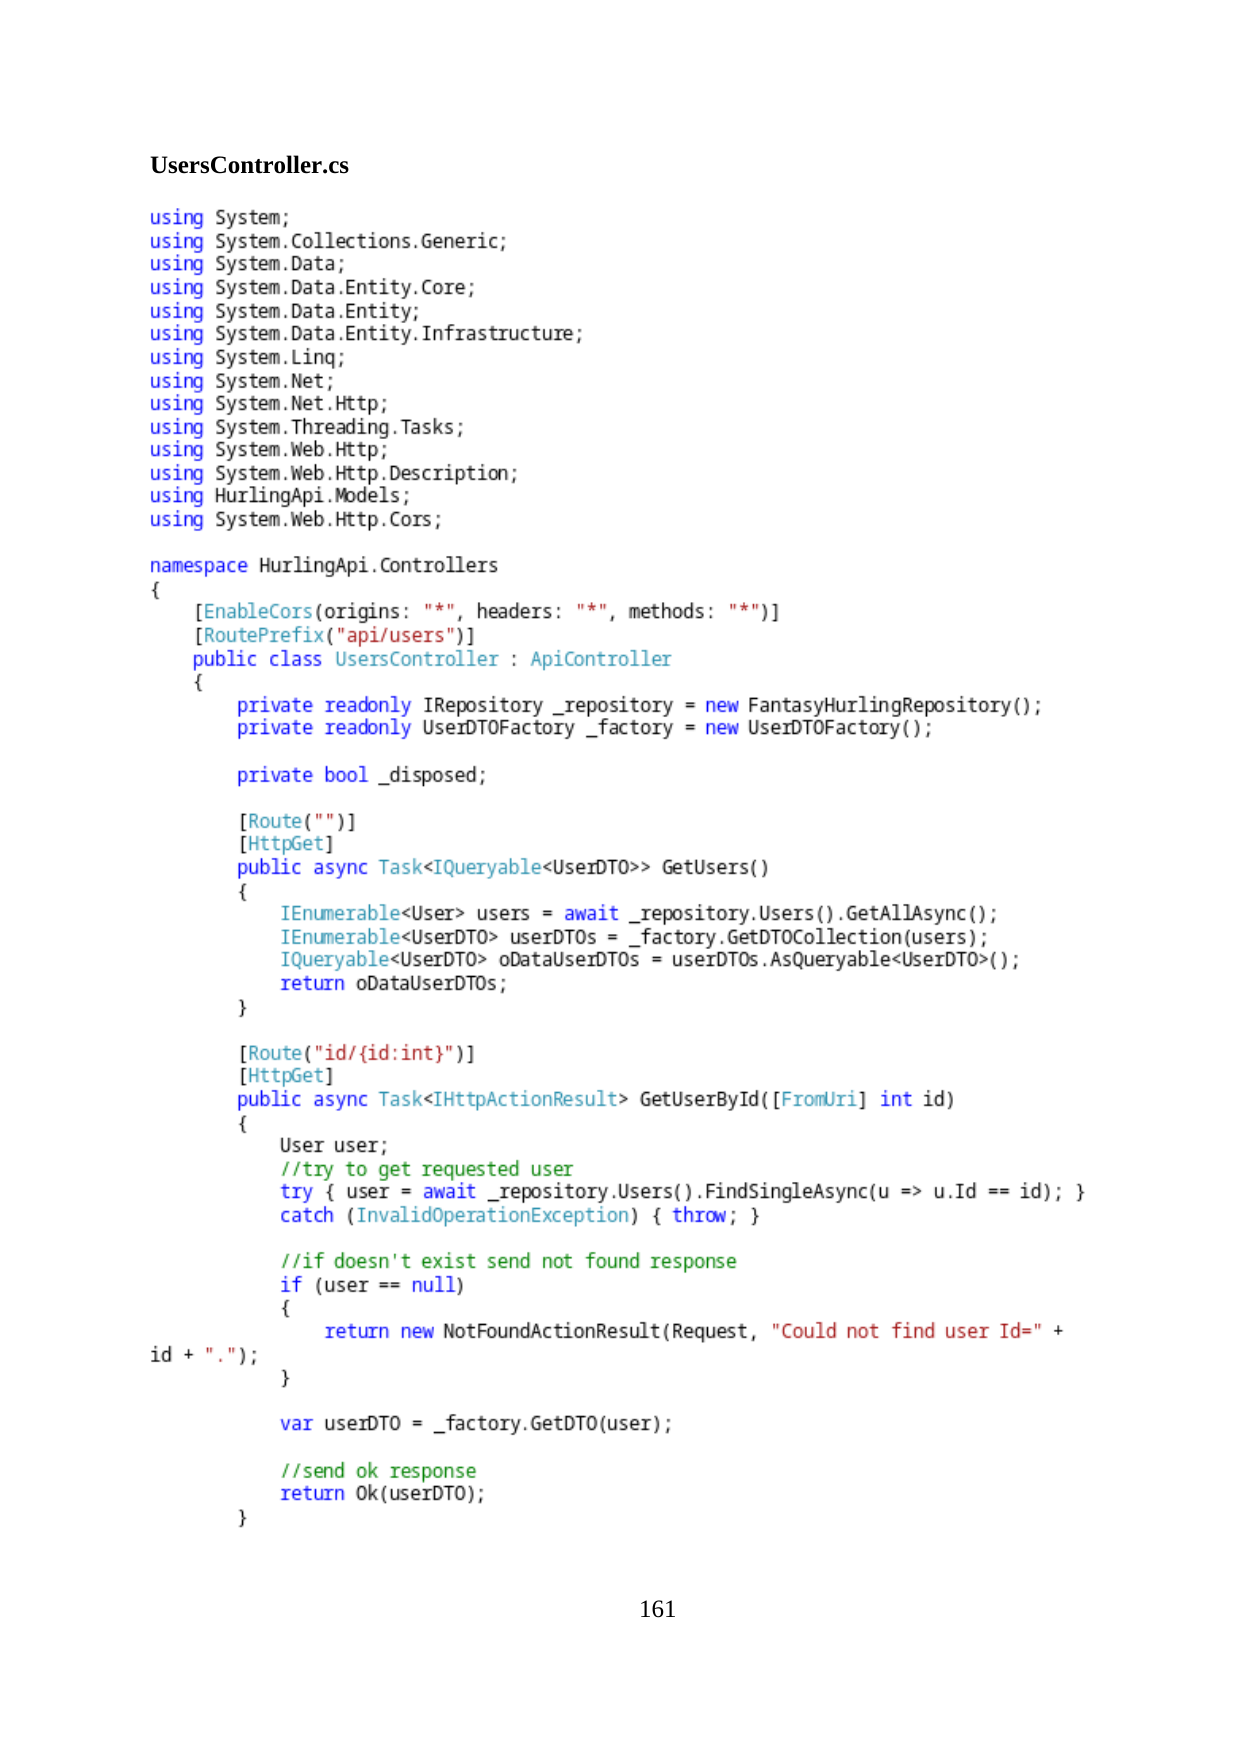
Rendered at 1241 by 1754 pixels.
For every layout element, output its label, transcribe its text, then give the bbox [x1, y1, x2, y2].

subtitle UsersController.cs [150, 150, 1090, 179]
